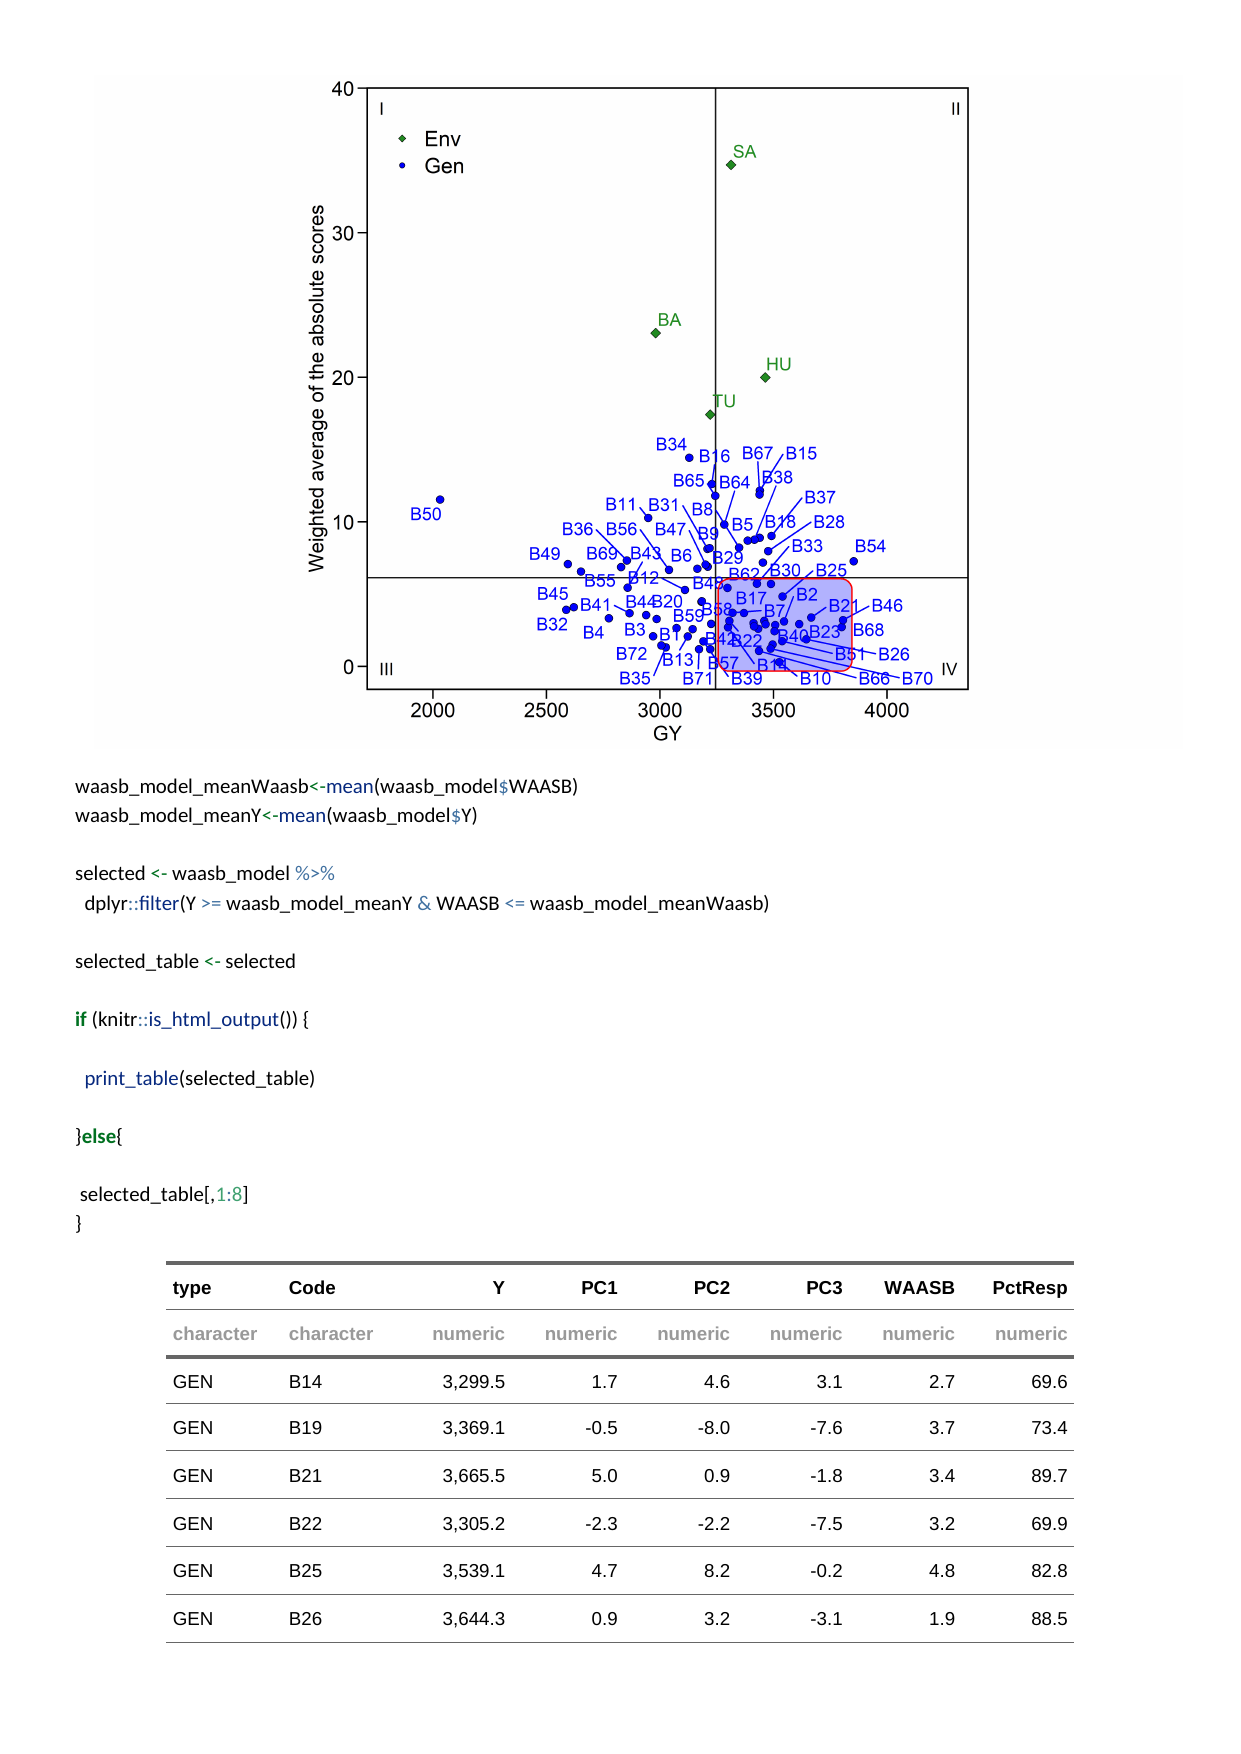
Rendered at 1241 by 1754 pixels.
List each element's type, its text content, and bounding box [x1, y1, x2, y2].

table_cell numeric [849, 1310, 961, 1355]
table_cell -0.5 [511, 1404, 624, 1450]
table_cell 3,539.1 [399, 1547, 511, 1594]
table_cell 5.0 [511, 1451, 624, 1498]
table_cell -8.0 [624, 1404, 736, 1450]
table_cell numeric [736, 1310, 849, 1355]
table_cell 3.1 [736, 1359, 849, 1402]
table_cell 3.2 [849, 1499, 961, 1546]
table_cell -3.1 [736, 1595, 849, 1642]
table_cell B22 [283, 1499, 399, 1546]
table_header type [166, 1265, 282, 1309]
table_cell GEN [166, 1451, 282, 1498]
table_cell 3.7 [849, 1404, 961, 1450]
table_header WAASB [849, 1265, 961, 1309]
table_header PC3 [736, 1265, 849, 1309]
table_header Y [399, 1265, 511, 1309]
table_cell -2.2 [624, 1499, 736, 1546]
table_header PC1 [511, 1265, 624, 1309]
table_cell -2.3 [511, 1499, 624, 1546]
table_cell character [166, 1310, 282, 1355]
table_header PctResp [961, 1265, 1074, 1309]
table_cell 4.6 [624, 1359, 736, 1402]
table_cell B25 [283, 1547, 399, 1594]
table_cell 0.9 [624, 1451, 736, 1498]
table_cell GEN [166, 1499, 282, 1546]
table_cell -7.5 [736, 1499, 849, 1546]
table_cell GEN [166, 1595, 282, 1642]
table_cell 3,369.1 [399, 1404, 511, 1450]
table_cell 8.2 [624, 1547, 736, 1594]
table_cell GEN [166, 1547, 282, 1594]
table_cell 1.7 [511, 1359, 624, 1402]
table_cell 88.5 [961, 1595, 1074, 1642]
table_cell 3,665.5 [399, 1451, 511, 1498]
table_cell 89.7 [961, 1451, 1074, 1498]
table_cell 82.8 [961, 1547, 1074, 1594]
table_cell 3,644.3 [399, 1595, 511, 1642]
table_cell numeric [624, 1310, 736, 1355]
table_cell GEN [166, 1359, 282, 1402]
table_cell -7.6 [736, 1404, 849, 1450]
table_cell 1.9 [849, 1595, 961, 1642]
table_cell B19 [283, 1404, 399, 1450]
table_cell 3.2 [624, 1595, 736, 1642]
table_cell 2.7 [849, 1359, 961, 1402]
table_cell 3,305.2 [399, 1499, 511, 1546]
table_cell numeric [961, 1310, 1074, 1355]
table_header Code [283, 1265, 399, 1309]
table_cell 4.8 [849, 1547, 961, 1594]
table_header PC2 [624, 1265, 736, 1309]
table_cell 69.6 [961, 1359, 1074, 1402]
table_cell GEN [166, 1404, 282, 1450]
table_cell 4.7 [511, 1547, 624, 1594]
table_cell 3,299.5 [399, 1359, 511, 1402]
table_cell B21 [283, 1451, 399, 1498]
table_cell 73.4 [961, 1404, 1074, 1450]
table_cell numeric [399, 1310, 511, 1355]
table_cell B26 [283, 1595, 399, 1642]
table_cell numeric [511, 1310, 624, 1355]
table_cell -1.8 [736, 1451, 849, 1498]
table_cell 0.9 [511, 1595, 624, 1642]
picture [93, 75, 1184, 749]
table_cell B14 [283, 1359, 399, 1402]
table_cell 69.9 [961, 1499, 1074, 1546]
text waasb_model_meanWaasb<-mean(waasb_model$WAASB) waasb_model_meanY<-mean(waasb_model$Y) selected <- waasb_model %>% dplyr::filter(Y >= waasb_model_meanY & WAASB <= waasb_model_meanWaasb) selected_table <- selected if (knitr::is_html_output()) { print_table(selected_table) }else{ selected_table[,1:8] } [75, 773, 1165, 1236]
table_cell 3.4 [849, 1451, 961, 1498]
table_cell character [283, 1310, 399, 1355]
table_cell -0.2 [736, 1547, 849, 1594]
